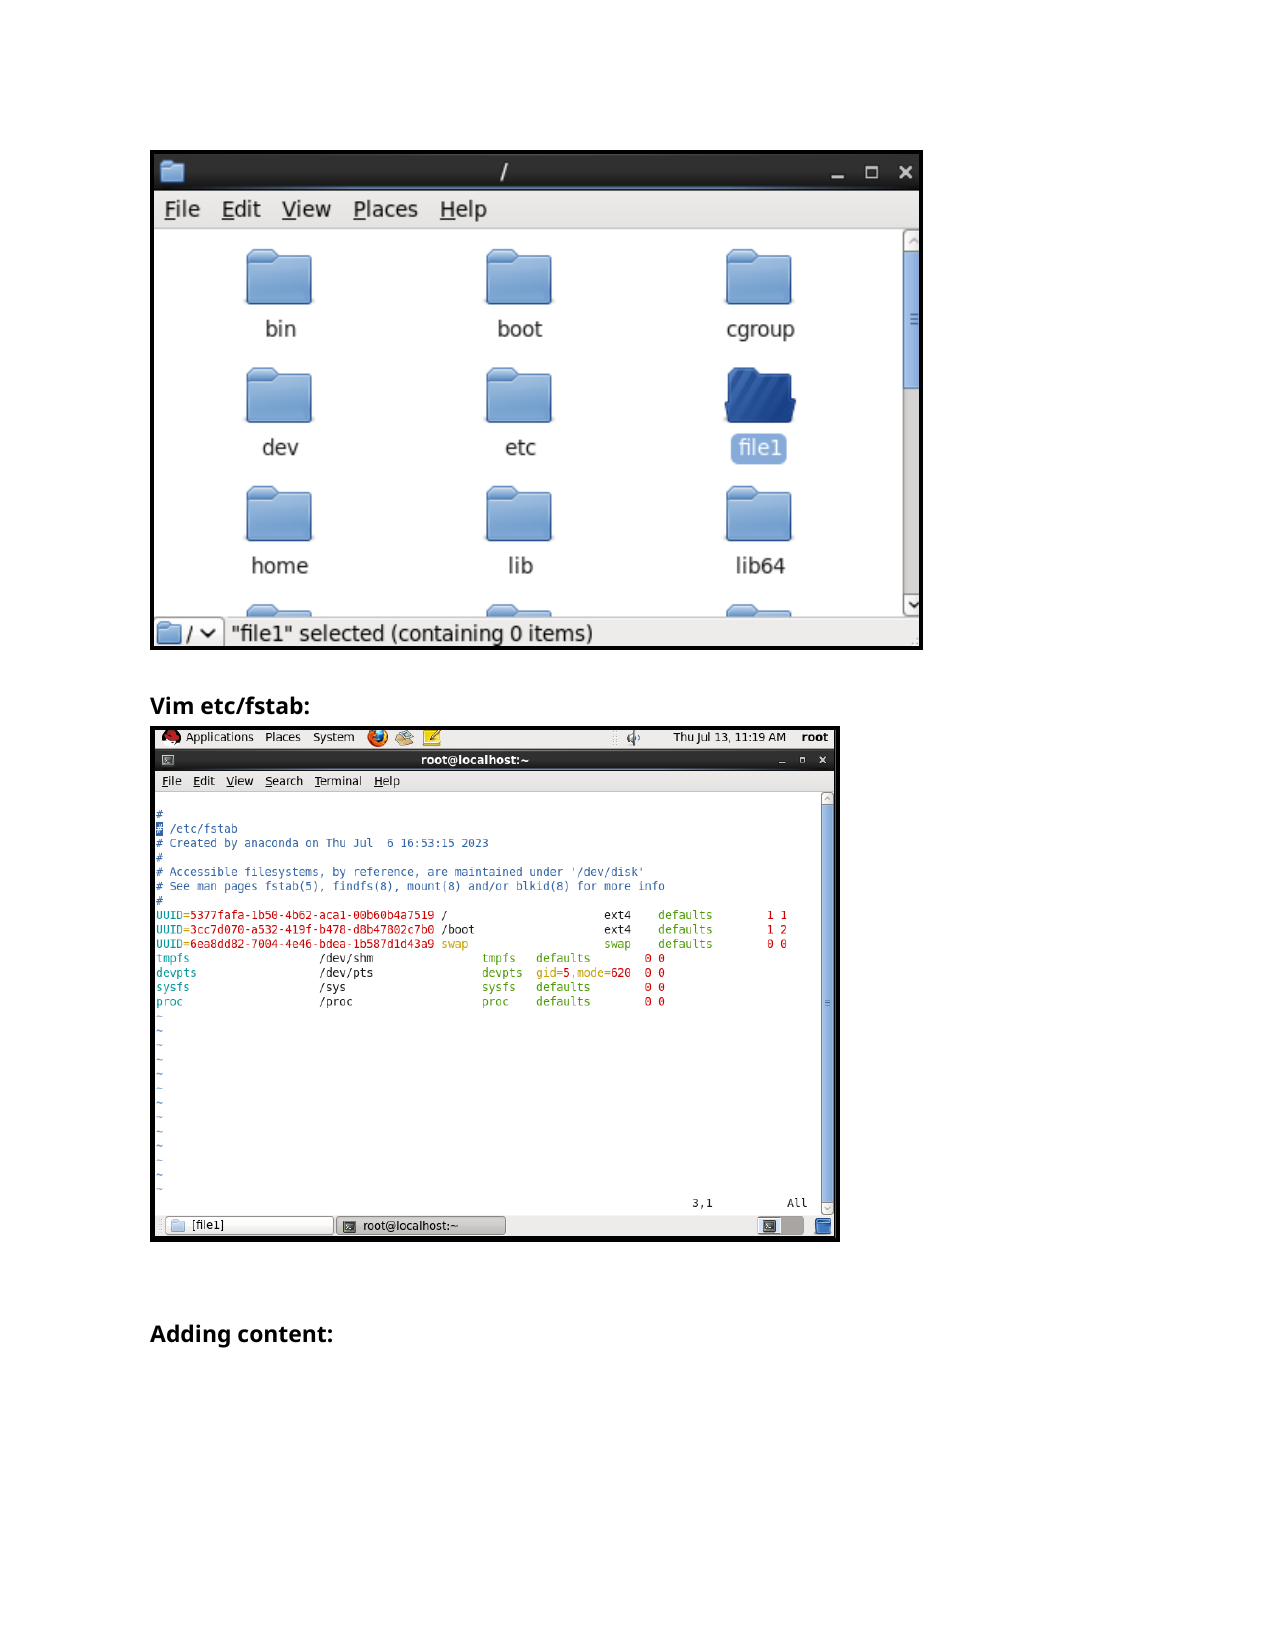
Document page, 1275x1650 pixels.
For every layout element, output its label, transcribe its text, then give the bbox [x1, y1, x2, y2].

picture [154, 730, 836, 1238]
picture [154, 154, 919, 646]
text Vim etc/fstab: [150, 690, 1125, 721]
text Adding content: [150, 1318, 1125, 1349]
